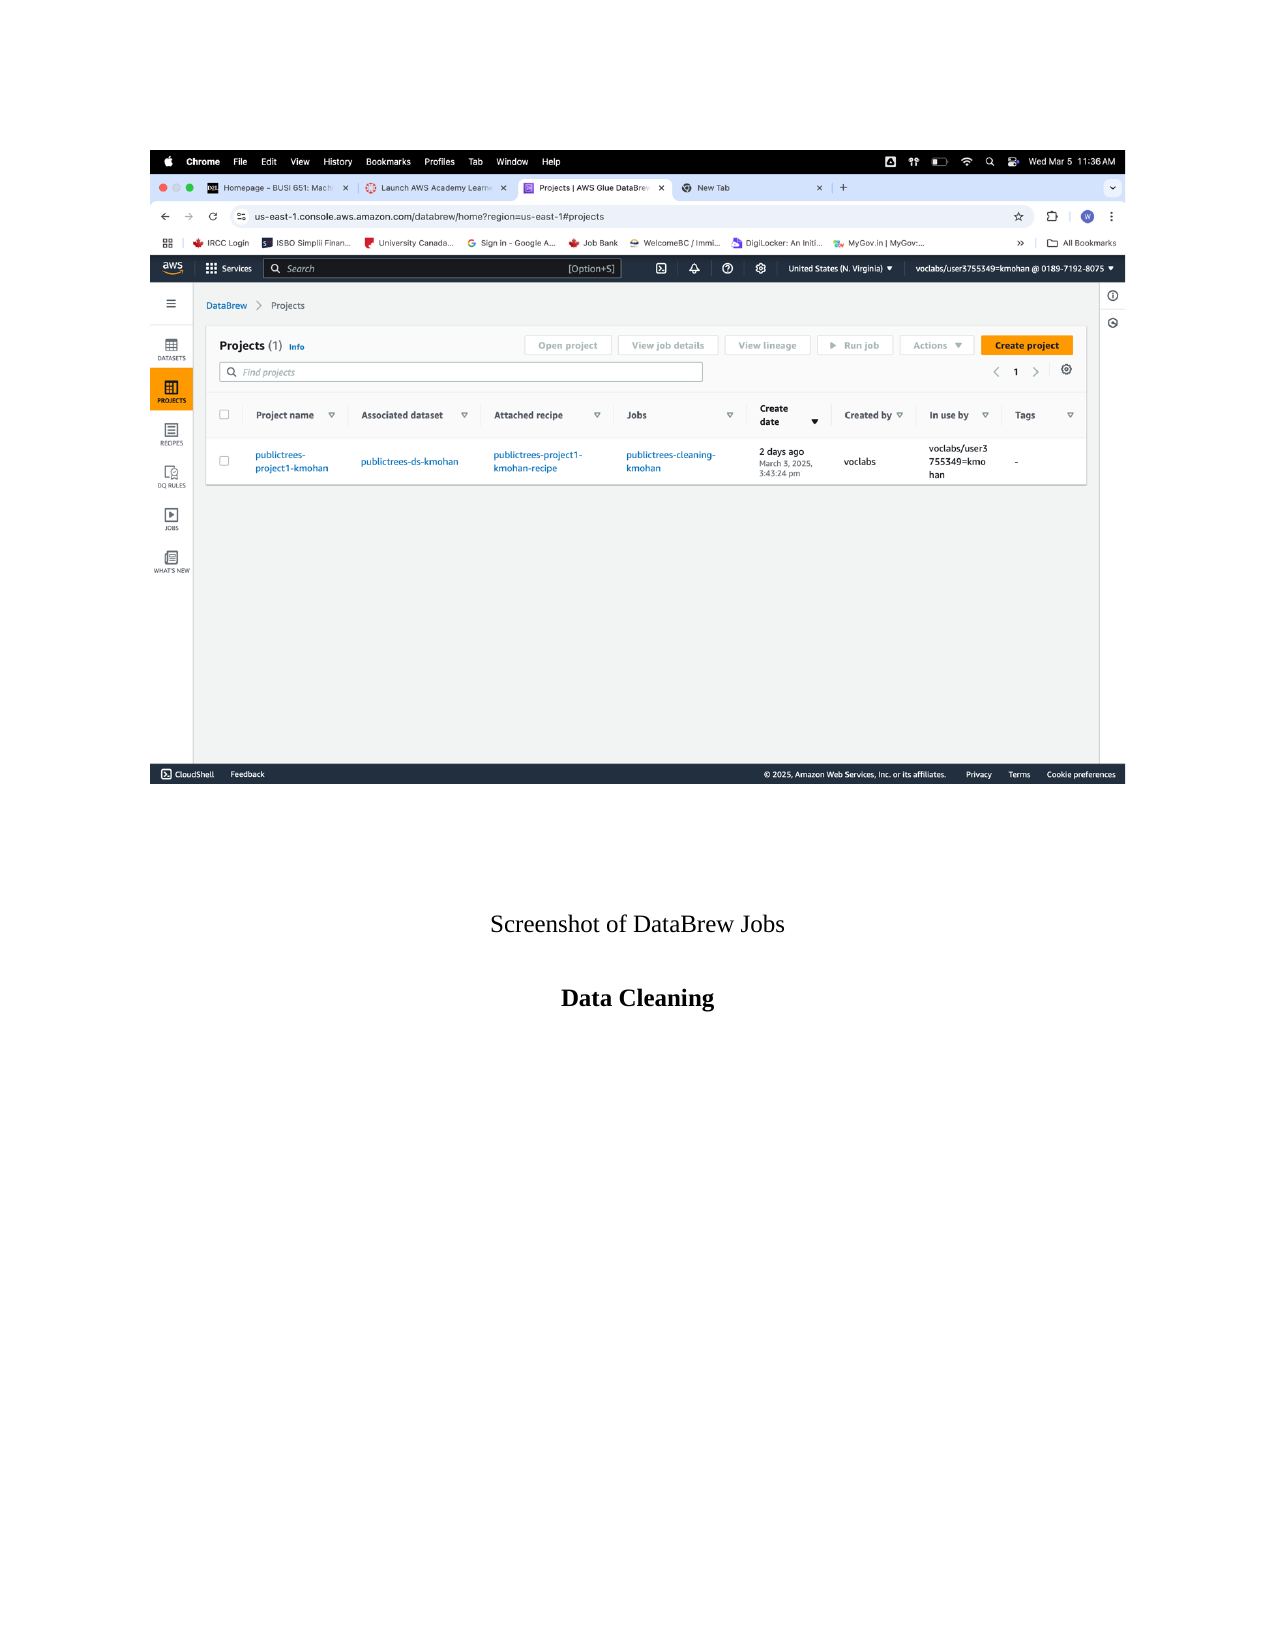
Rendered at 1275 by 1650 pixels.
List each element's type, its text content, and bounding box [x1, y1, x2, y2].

picture [150, 150, 1125, 784]
text Screenshot of DataBrew Jobs [150, 909, 1125, 938]
text Data Cleaning [150, 983, 1125, 1012]
